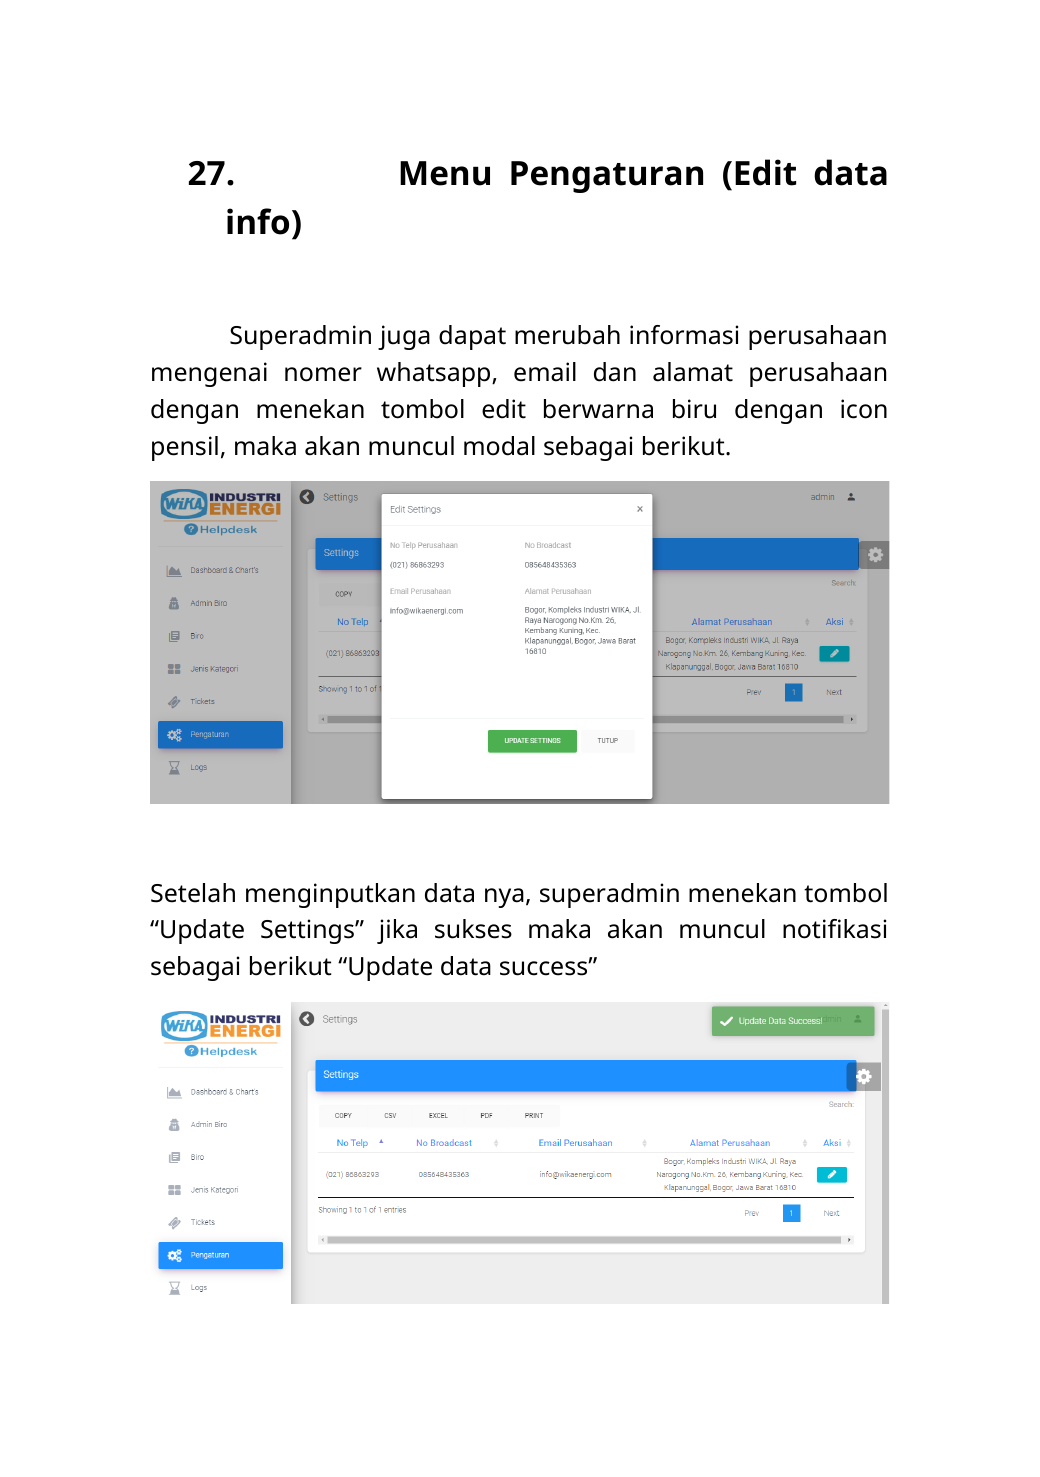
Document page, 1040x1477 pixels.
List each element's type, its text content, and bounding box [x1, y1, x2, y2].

picture [150, 481, 890, 804]
picture [150, 1002, 890, 1304]
text Superadmin juga dapat merubah informasi perusahaan mengenai nomer whatsapp, email dan alamat perusahaan dengan menekan tombol edit berwarna biru dengan icon pensil, maka akan muncul modal sebagai berikut. [150, 318, 889, 462]
text Setelah menginputkan data nya, superadmin menekan tombol “Update Settings” jika sukses maka akan muncul notifikasi sebagai berikut “Update data success” [150, 875, 889, 983]
list Menu Pengaturan (Edit data info) [187, 150, 889, 244]
